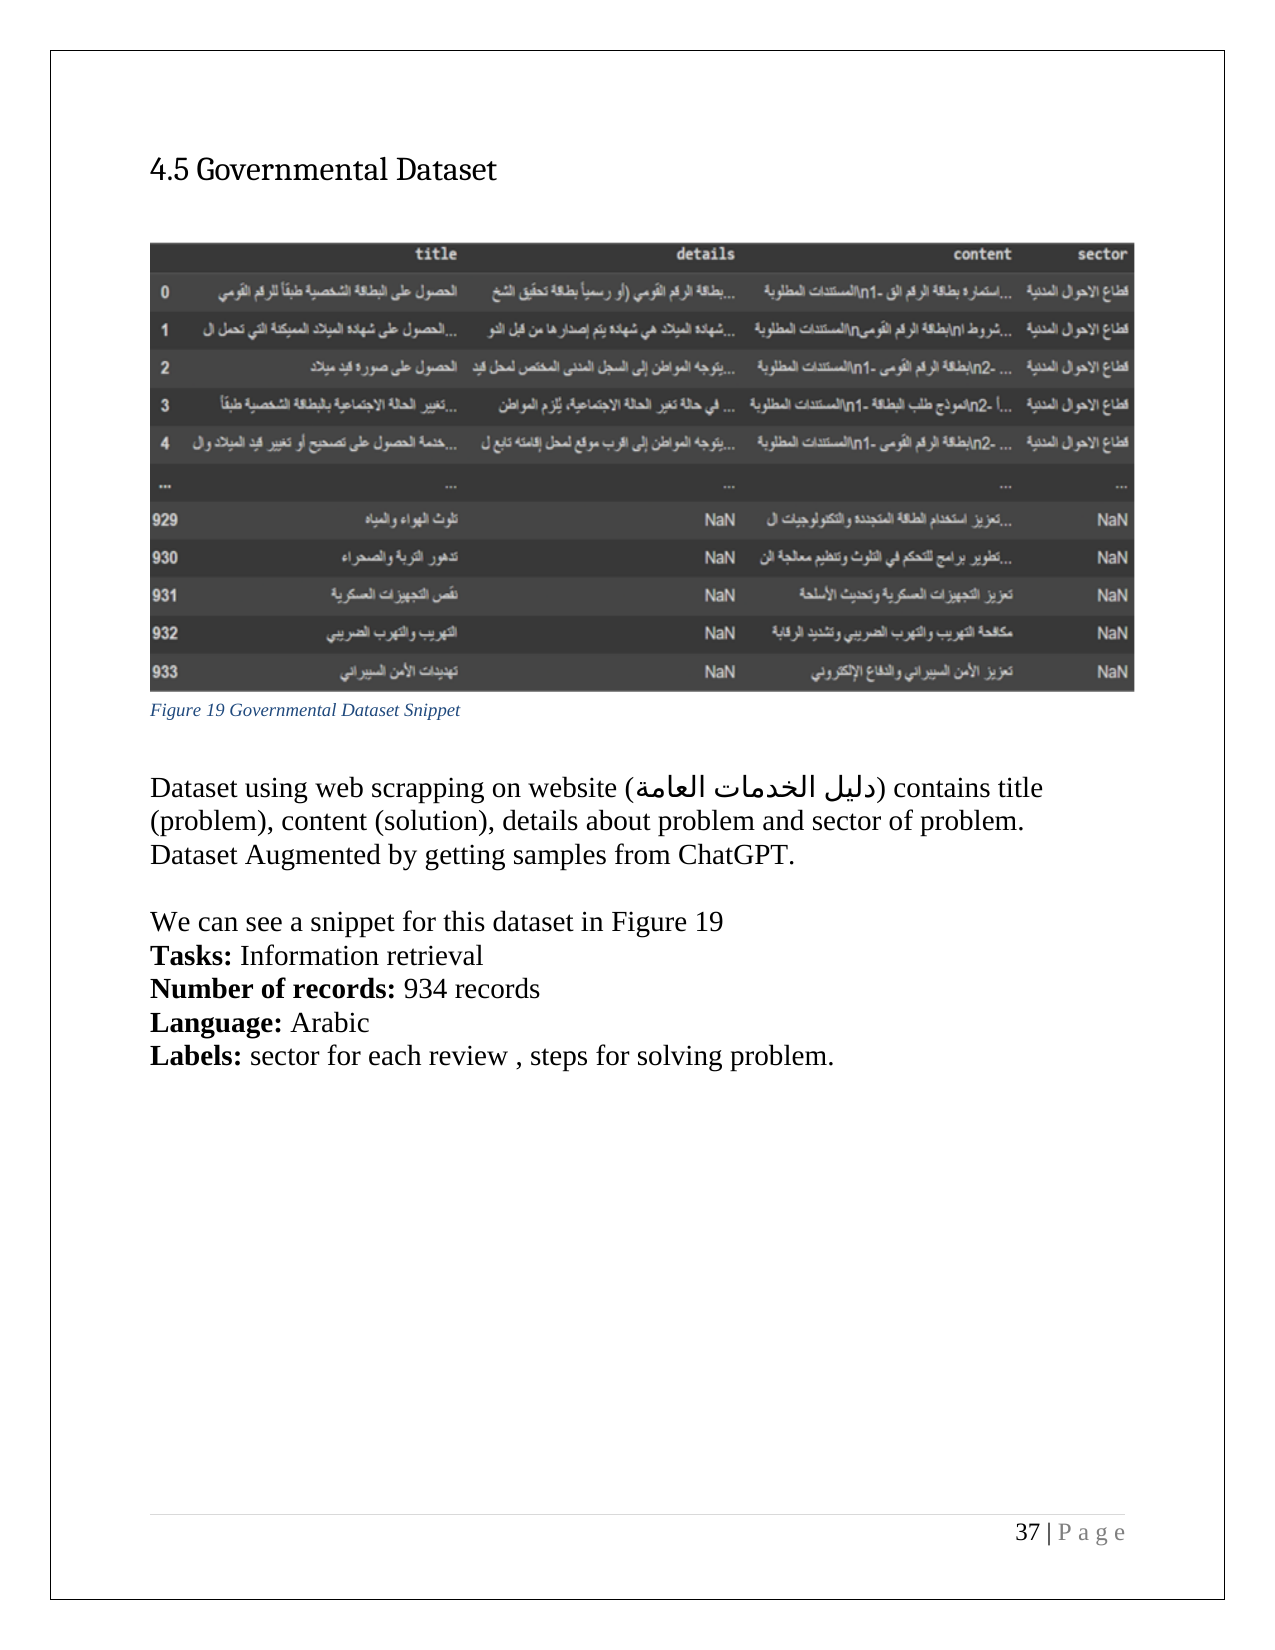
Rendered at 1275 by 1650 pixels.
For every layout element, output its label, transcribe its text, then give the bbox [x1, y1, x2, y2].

text Dataset Augmented by getting samples from ChatGPT. [150, 837, 1125, 871]
text Labels: sector for each review , steps for solving problem. [150, 1038, 1125, 1072]
text Number of records: 934 records [150, 971, 1125, 1005]
picture [150, 236, 1135, 699]
text Tasks: Information retrieval [150, 938, 1125, 971]
text We can see a snippet for this dataset in Figure 19 [150, 904, 1125, 938]
text Language: Arabic [150, 1005, 1125, 1038]
text Dataset using web scrapping on website (دليل الخدمات العامة) contains title (problem), content (solution), details about problem and sector of problem. [150, 770, 1125, 837]
subtitle 4.5 Governmental Dataset [150, 150, 1125, 188]
